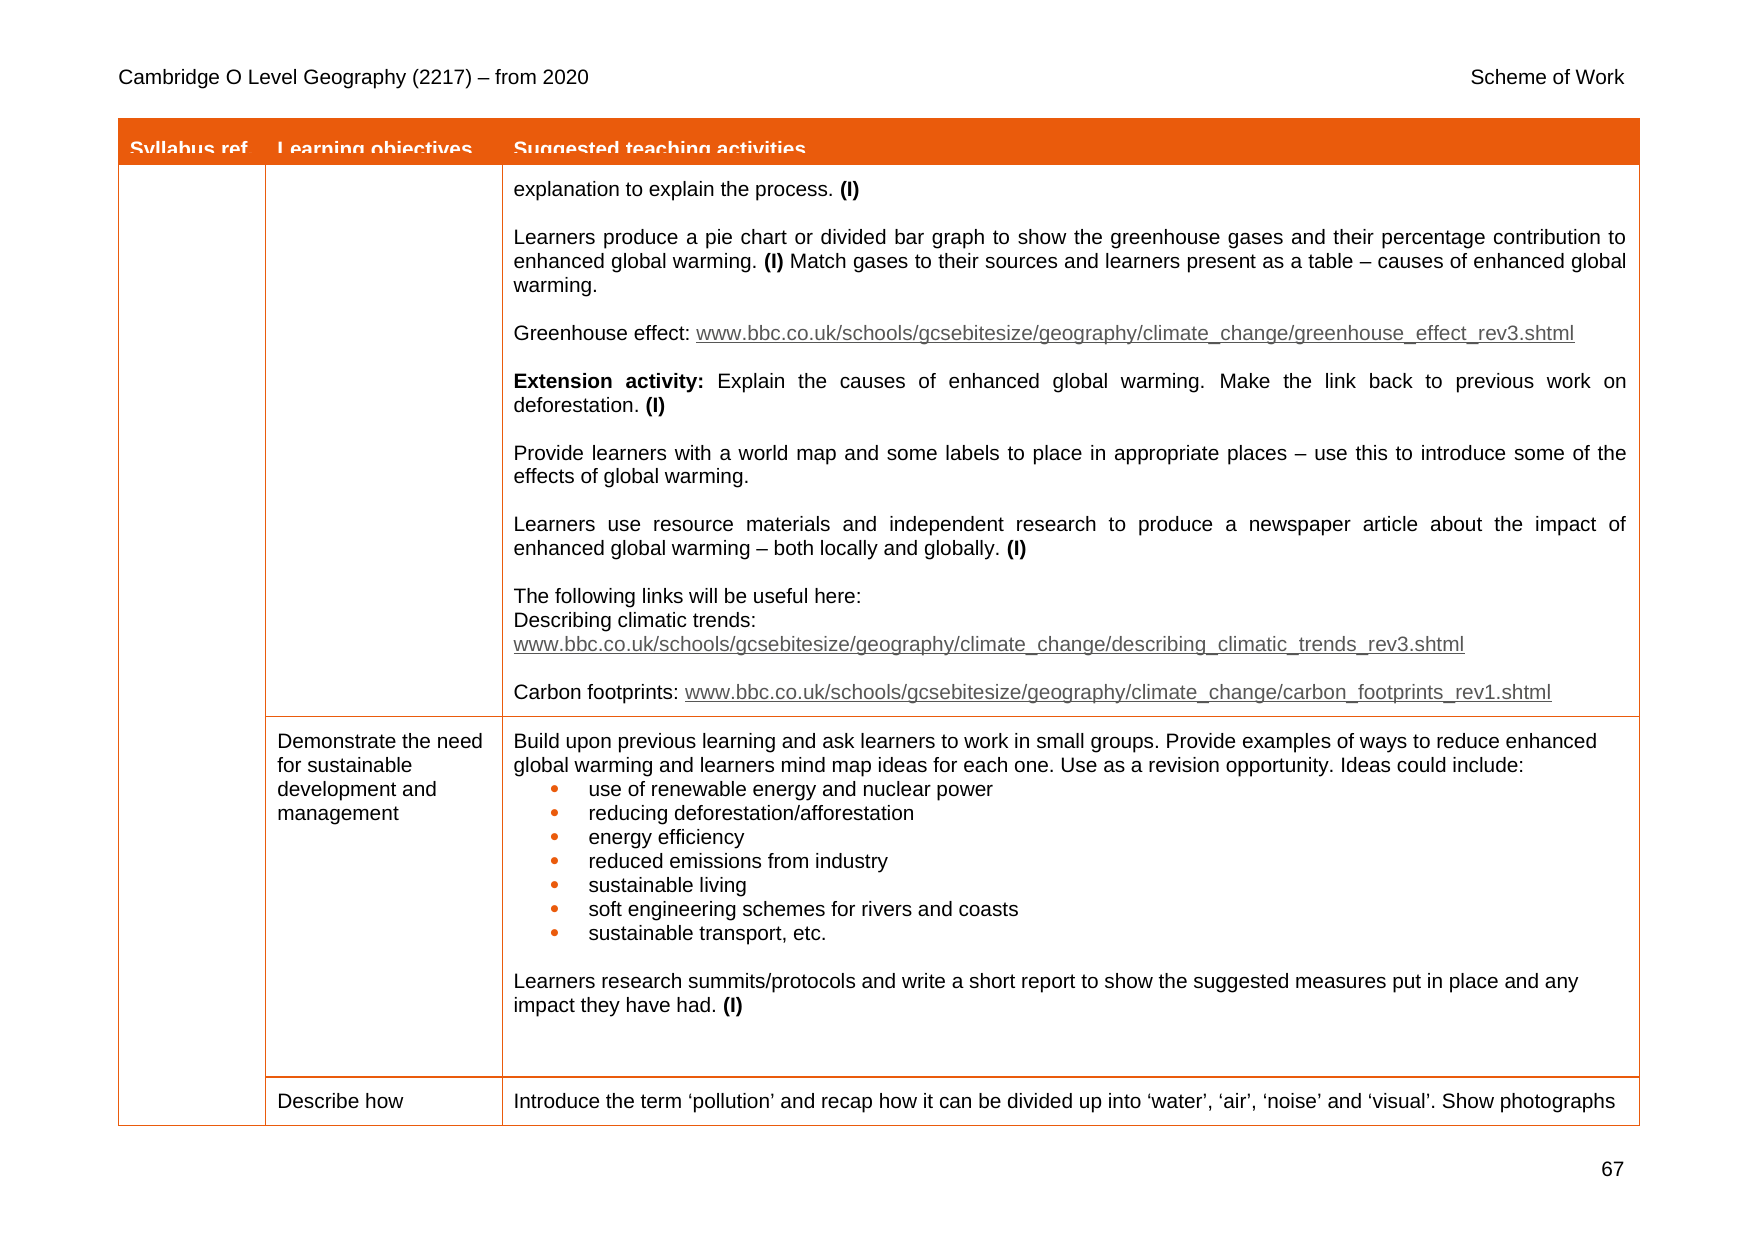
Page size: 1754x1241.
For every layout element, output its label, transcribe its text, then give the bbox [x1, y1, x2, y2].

table_cell Demonstrate the need for sustainable development and management [266, 717, 502, 1076]
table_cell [503, 1078, 1639, 1125]
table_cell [266, 1078, 502, 1125]
table_header Learning objectives [266, 119, 502, 164]
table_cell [266, 165, 502, 716]
table_header Syllabus ref. [119, 119, 265, 164]
table_cell Build upon previous learning and ask learners to work in small groups. Provide examples of ways to reduce enhanced global warming and learners mind map ideas for each one. Use as a revision opportunity. Ideas could include: use of renewable energy and nuclear power reducing deforestation/afforestation energy efficiency reduced emissions from industry sustainable living soft engineering schemes for rivers and coasts sustainable transport, etc. Learners research summits/protocols and write a short report to show the suggested measures put in place and any impact they have had. (I) [503, 717, 1639, 1076]
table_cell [503, 165, 1639, 716]
table_header Suggested teaching activities [503, 119, 1639, 164]
